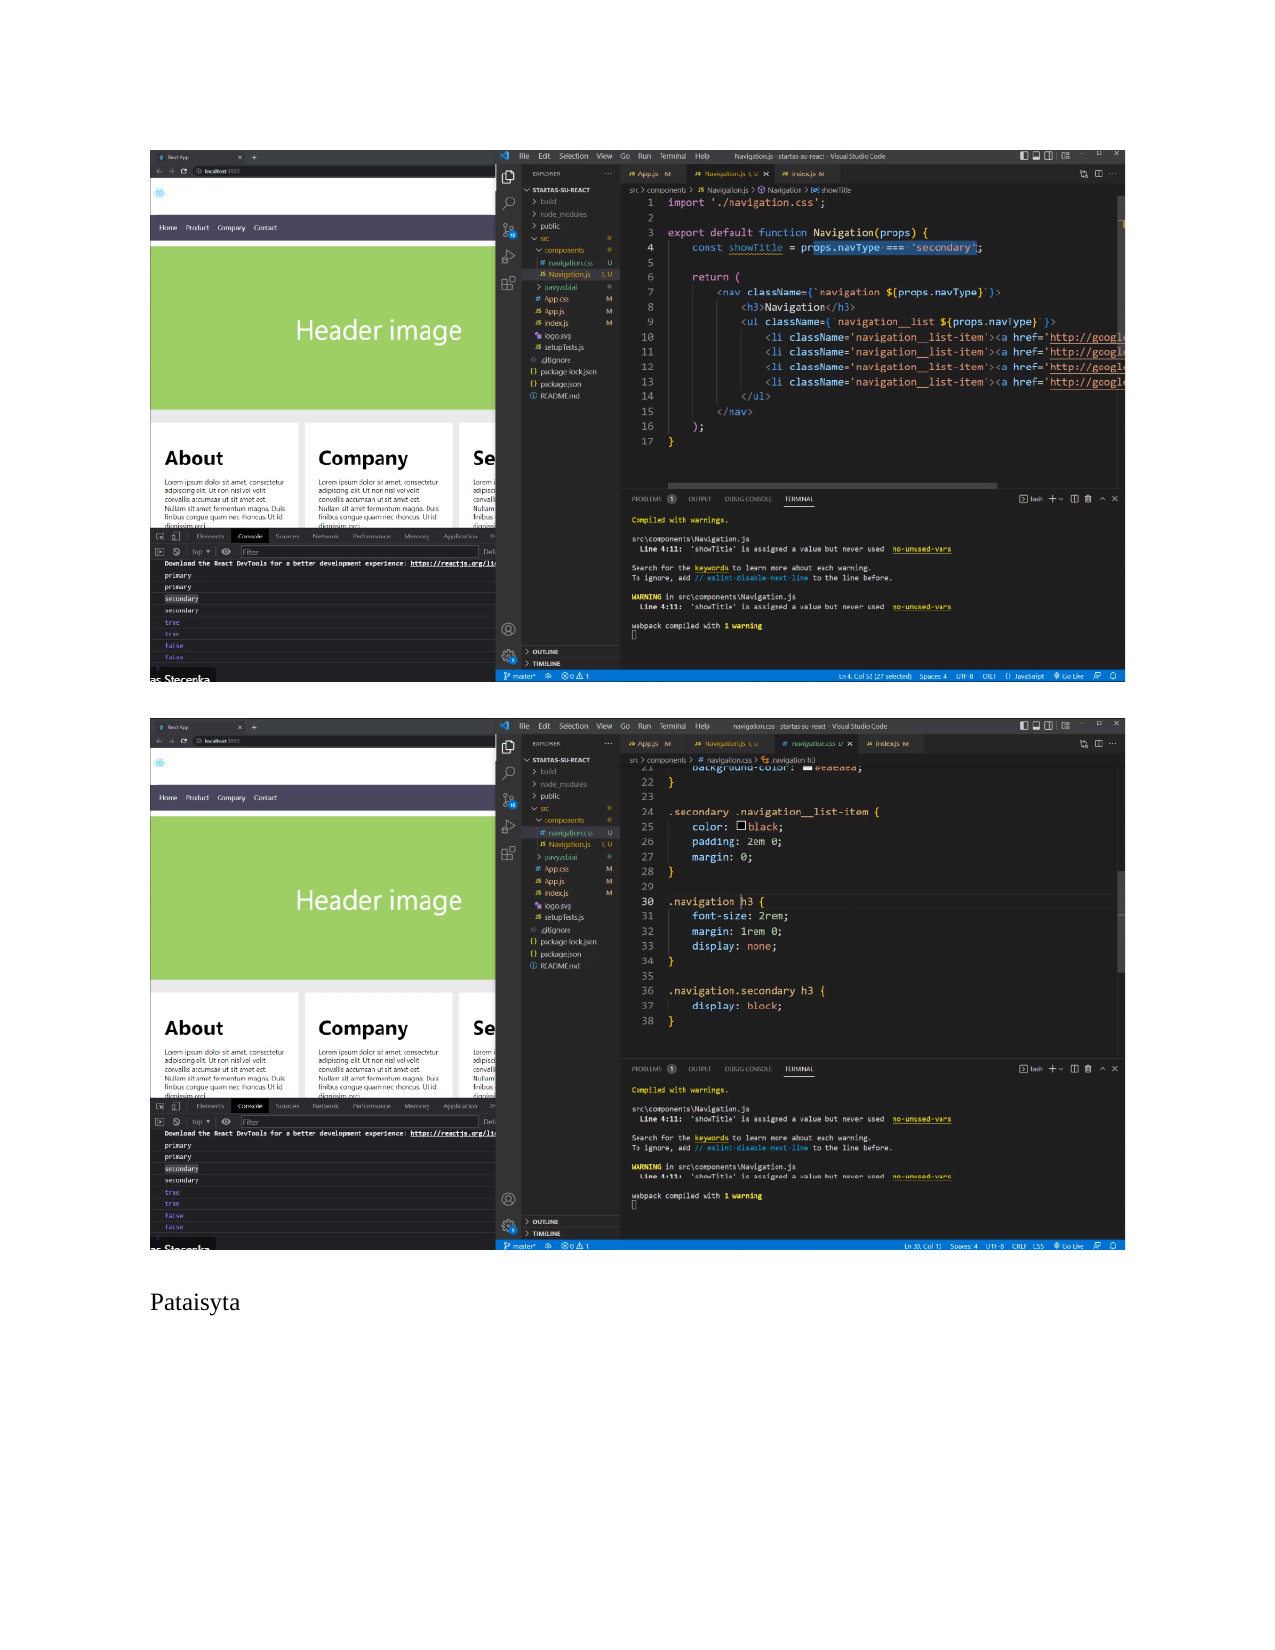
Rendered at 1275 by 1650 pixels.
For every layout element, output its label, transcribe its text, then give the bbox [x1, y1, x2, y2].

picture [150, 718, 1125, 1250]
text Pataisyta [150, 1287, 1125, 1316]
picture [150, 150, 1125, 682]
